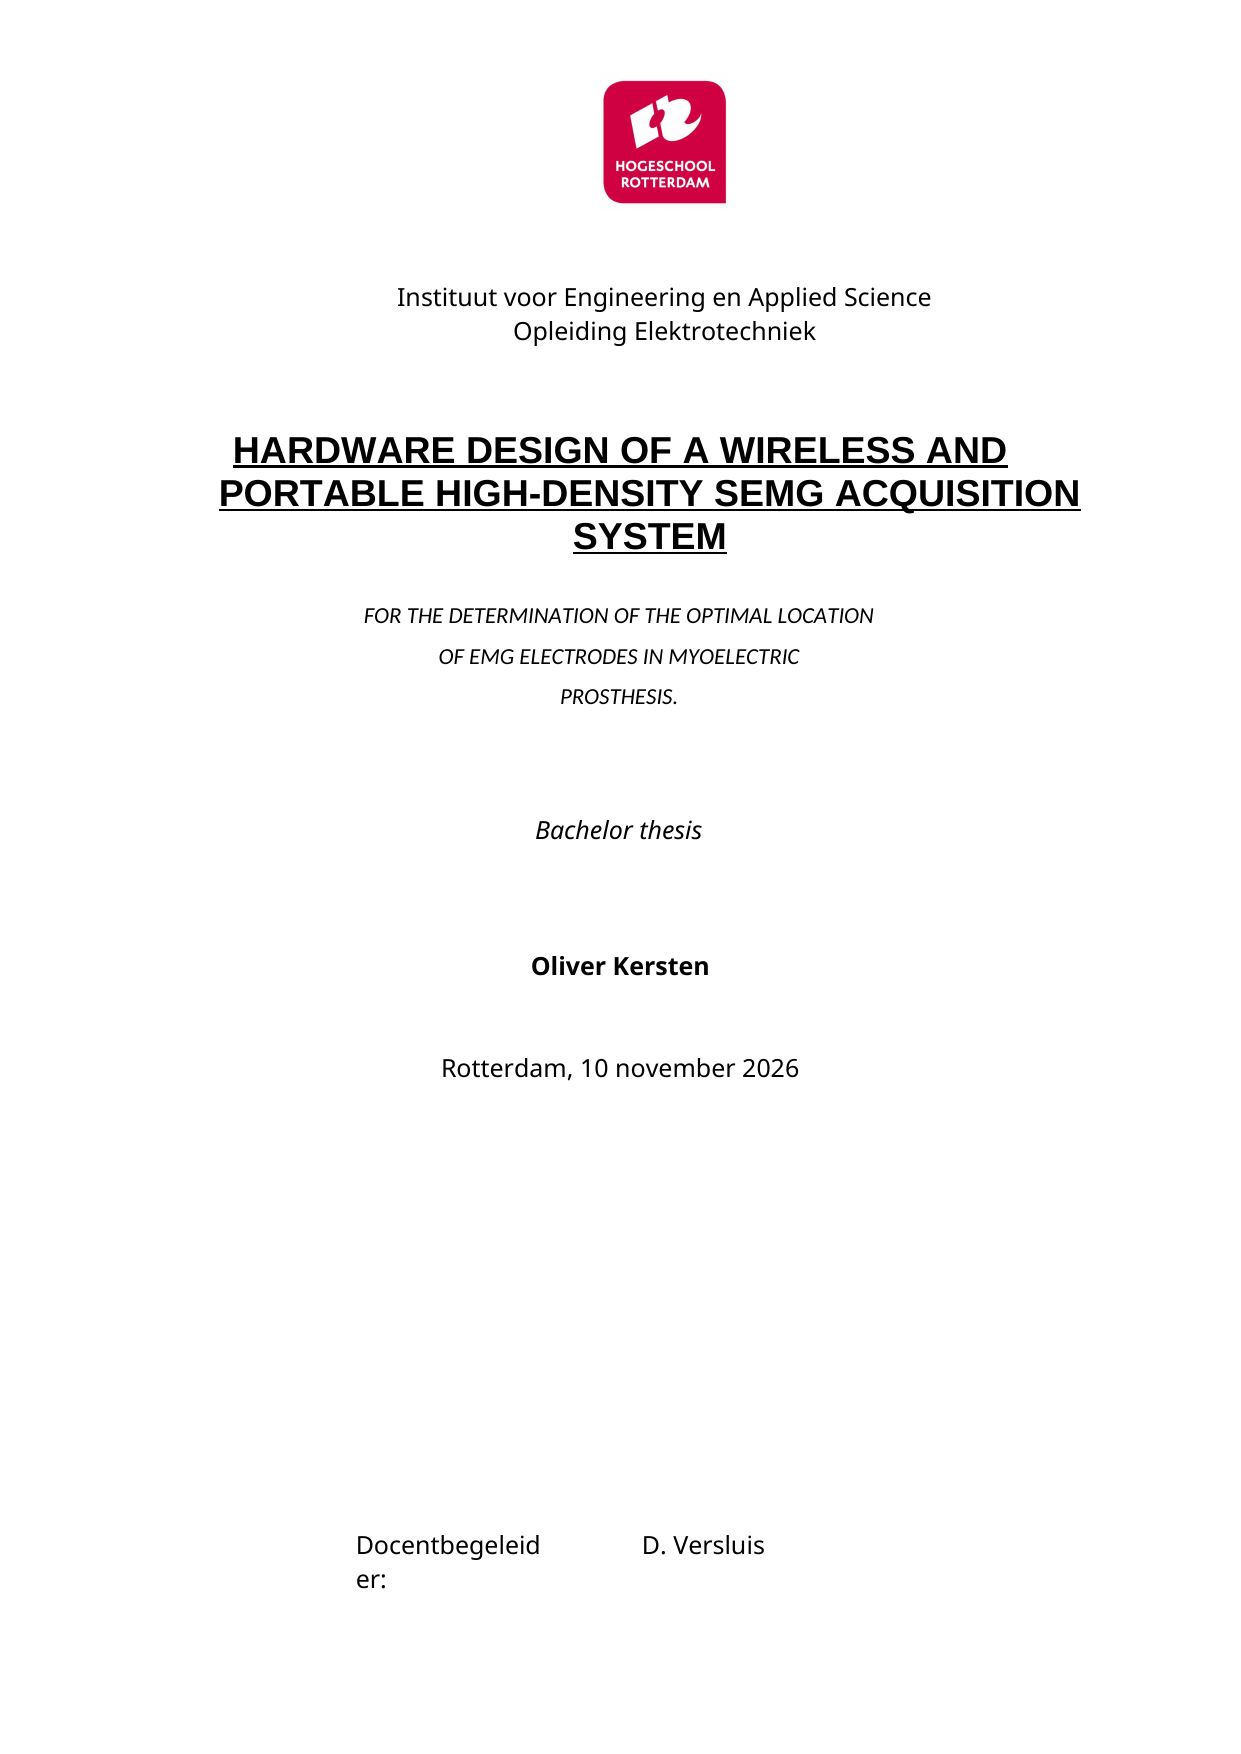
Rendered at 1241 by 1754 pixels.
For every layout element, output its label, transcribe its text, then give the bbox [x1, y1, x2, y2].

text Instituut voor Engineering en Applied Science [236, 279, 1093, 313]
table_header D. Versluis [556, 1528, 970, 1596]
text of EMG electrodes in myoelectric [148, 642, 1093, 670]
table_header Docentbegeleider: [270, 1528, 556, 1596]
text Oliver Kersten [148, 949, 1093, 983]
text Bachelor thesis [148, 812, 1093, 847]
picture [598, 73, 730, 212]
text for the determination of the optimal Location [148, 601, 1093, 629]
text Opleiding Elektrotechniek [236, 313, 1093, 347]
text Rotterdam, 18 November 2019 [148, 1051, 1093, 1085]
text prosthesis. [148, 682, 1093, 710]
text Hardware Design of a wireless and portable HIGH-DEnsity sEMG acquisition system [148, 428, 1093, 557]
